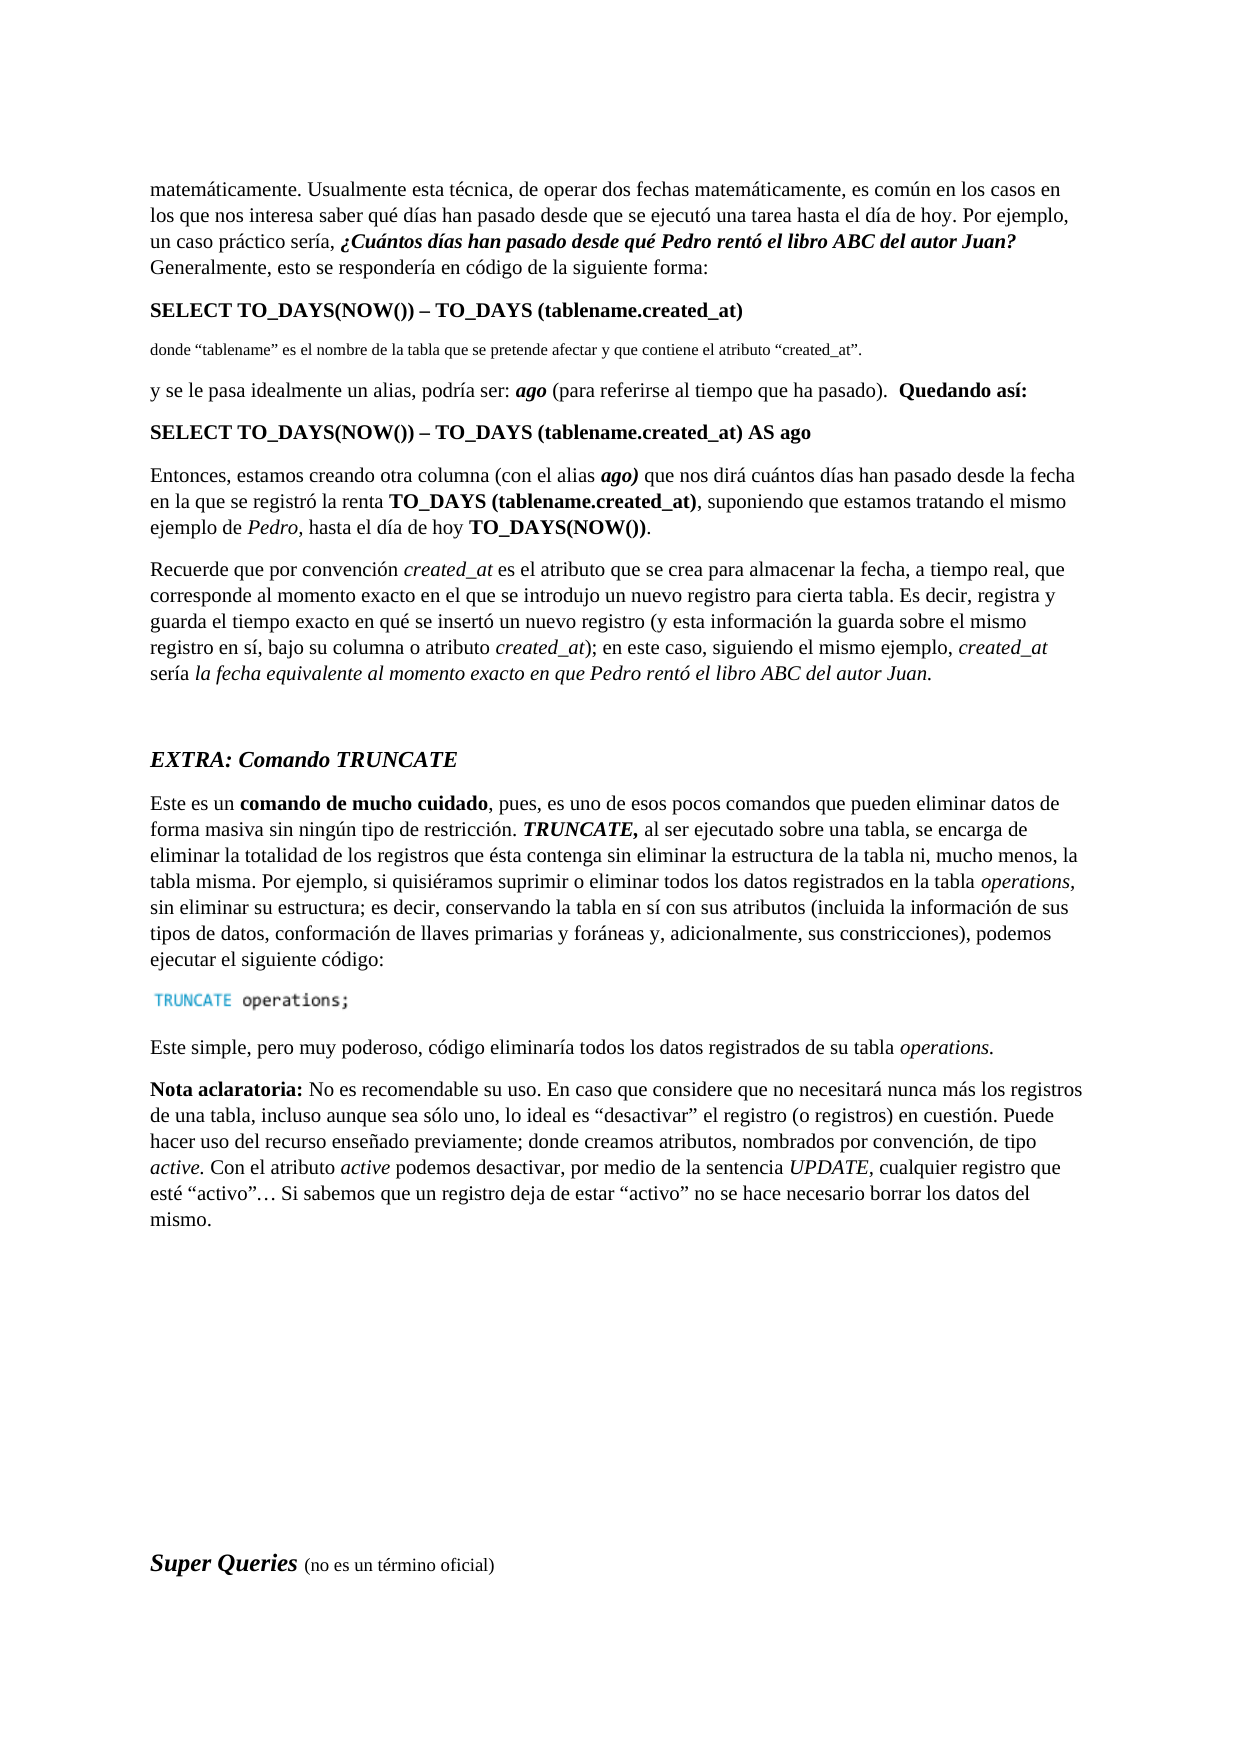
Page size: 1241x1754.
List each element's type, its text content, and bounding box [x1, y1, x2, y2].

text Este simple, pero muy poderoso, código eliminaría todos los datos registrados de su tabla operations. [150, 1034, 1090, 1059]
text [150, 177, 1090, 279]
text y se le pasa idealmente un alias, podría ser: ago (para referirse al tiempo que ha pasado). Quedando así: [150, 377, 1090, 402]
text EXTRA: Comando TRUNCATE [150, 746, 1090, 772]
text Super Queries (no es un término oficial) [150, 1548, 1090, 1576]
text Entonces, estamos creando otra columna (con el alias ago) que nos dirá cuántos días han pasado desde la fecha en la que se registró la renta TO_DAYS (tablename.created_at), suponiendo que estamos tratando el mismo ejemplo de Pedro, hasta el día de hoy TO_DAYS(NOW()). [150, 463, 1090, 539]
text Este es un comando de mucho cuidado, pues, es uno de esos pocos comandos que pueden eliminar datos de forma masiva sin ningún tipo de restricción. TRUNCATE, al ser ejecutado sobre una tabla, se encarga de eliminar la totalidad de los registros que ésta contenga sin eliminar la estructura de la tabla ni, mucho menos, la tabla misma. Por ejemplo, si quisiéramos suprimir o eliminar todos los datos registrados en la tabla operations, sin eliminar su estructura; es decir, conservando la tabla en sí con sus atributos (incluida la información de sus tipos de datos, conformación de llaves primarias y foráneas y, adicionalmente, sus constricciones), podemos ejecutar el siguiente código: [150, 791, 1090, 971]
text SELECT TO_DAYS(NOW()) – TO_DAYS (tablename.created_at) [150, 298, 1090, 322]
text Recuerde que por convención created_at es el atributo que se crea para almacenar la fecha, a tiempo real, que corresponde al momento exacto en el que se introdujo un nuevo registro para cierta tabla. Es decir, registra y guarda el tiempo exacto en qué se insertó un nuevo registro (y esta información la guarda sobre el mismo registro en sí, bajo su columna o atributo created_at); en este caso, siguiendo el mismo ejemplo, created_at sería la fecha equivalente al momento exacto en que Pedro rentó el libro ABC del autor Juan. [150, 557, 1090, 685]
picture [150, 989, 352, 1012]
text SELECT TO_DAYS(NOW()) – TO_DAYS (tablename.created_at) AS ago [150, 420, 1090, 444]
text donde “tablename” es el nombre de la tabla que se pretende afectar y que contiene el atributo “created_at”. [150, 340, 1090, 359]
text Nota aclaratoria: No es recomendable su uso. En caso que considere que no necesitará nunca más los registros de una tabla, incluso aunque sea sólo uno, lo ideal es “desactivar” el registro (o registros) en cuestión. Puede hacer uso del recurso enseñado previamente; donde creamos atributos, nombrados por convención, de tipo active. Con el atributo active podemos desactivar, por medio de la sentencia UPDATE, cualquier registro que esté “activo”… Si sabemos que un registro deja de estar “activo” no se hace necesario borrar los datos del mismo. [150, 1077, 1090, 1231]
